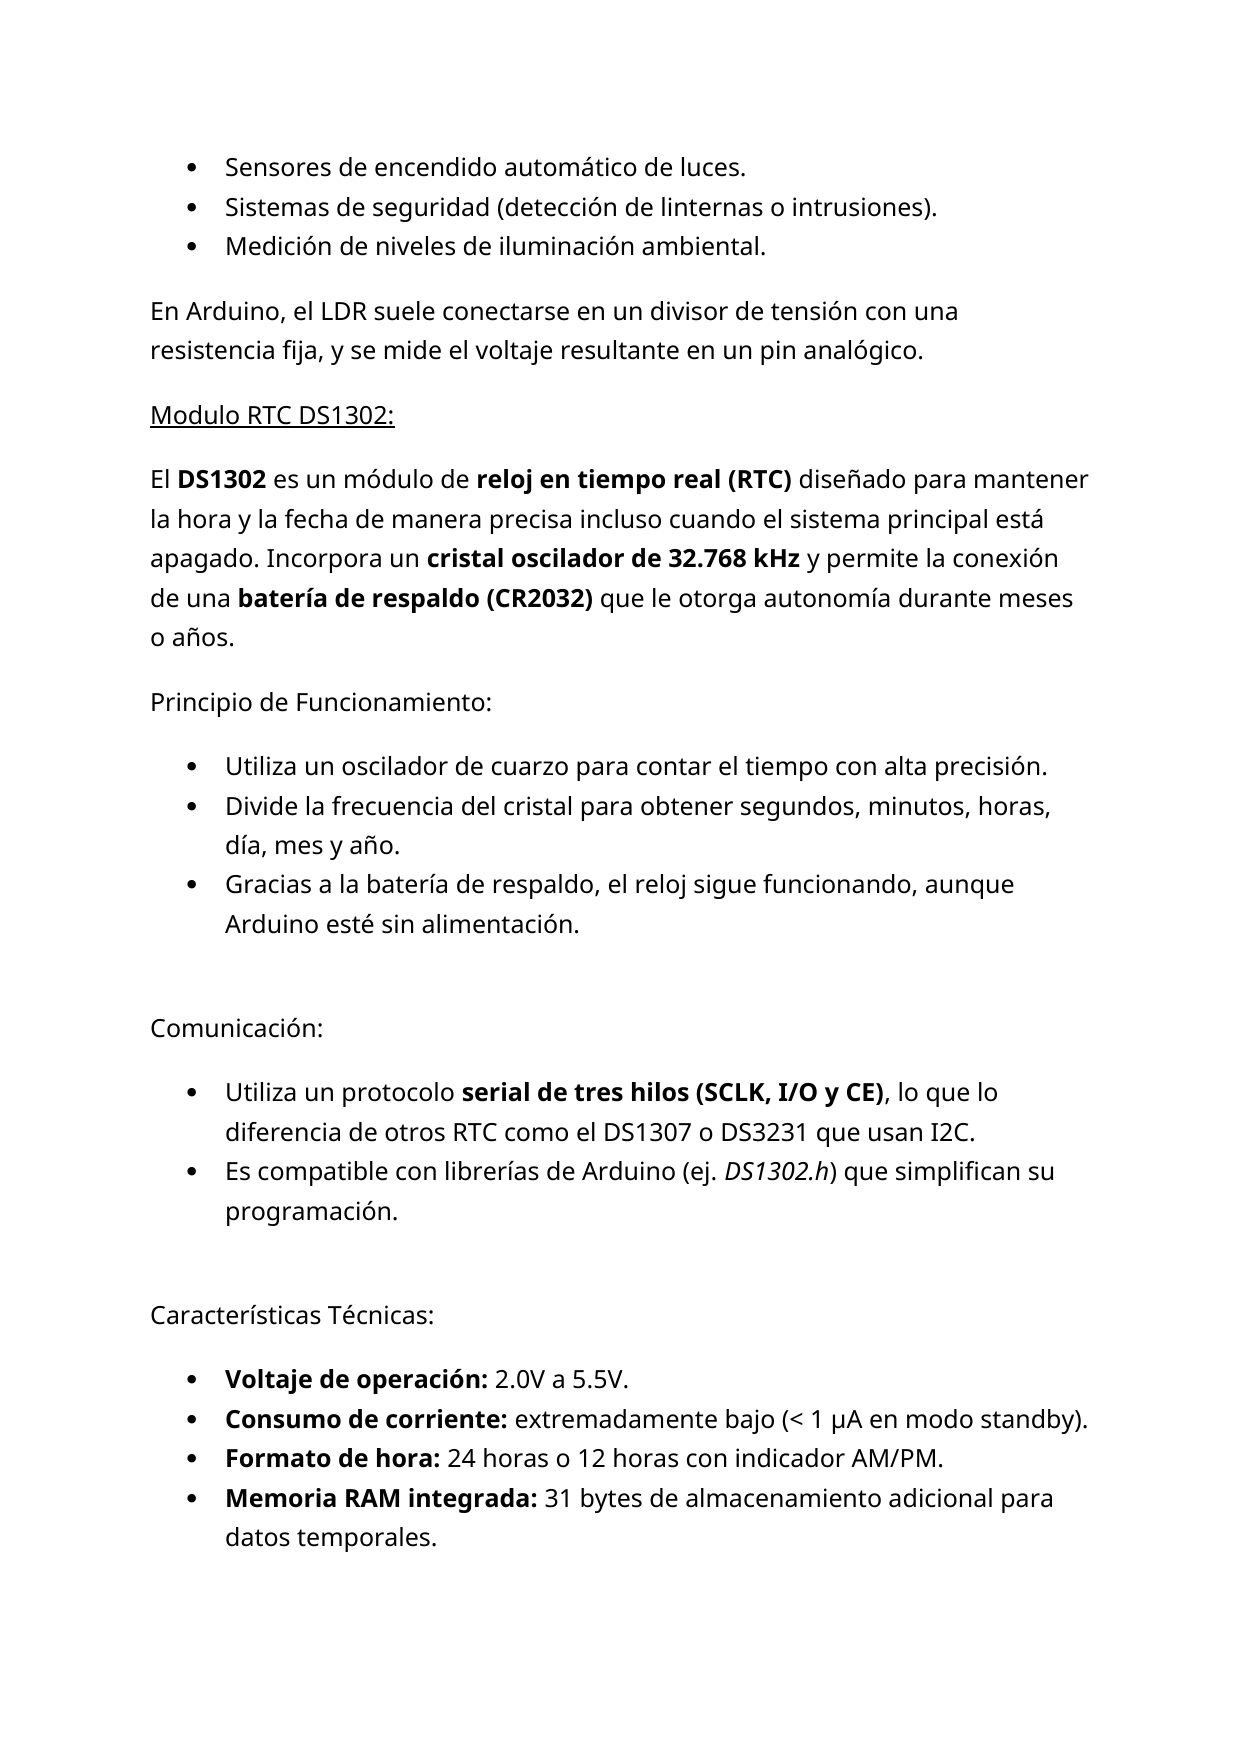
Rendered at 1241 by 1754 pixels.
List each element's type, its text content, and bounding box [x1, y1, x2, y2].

list Utiliza un oscilador de cuarzo para contar el tiempo con alta precisión. [187, 749, 1090, 783]
text En Arduino, el LDR suele conectarse en un divisor de tensión con una resistencia fija, y se mide el voltaje resultante en un pin analógico. [150, 293, 1090, 367]
list Sensores de encendido automático de luces. [187, 150, 1090, 184]
list Formato de hora: 24 horas o 12 horas con indicador AM/PM. [187, 1441, 1090, 1475]
list Es compatible con librerías de Arduino (ej. DS1302.h) que simplifican su programación. [187, 1154, 1090, 1228]
text Modulo RTC DS1302: [150, 397, 1090, 431]
text El DS1302 es un módulo de reloj en tiempo real (RTC) diseñado para mantener la hora y la fecha de manera precisa incluso cuando el sistema principal está apagado. Incorpora un cristal oscilador de 32.768 kHz y permite la conexión de una batería de respaldo (CR2032) que le otorga autonomía durante meses o años. [150, 462, 1090, 654]
list Utiliza un protocolo serial de tres hilos (SCLK, I/O y CE), lo que lo diferencia de otros RTC como el DS1307 o DS3231 que usan I2C. [187, 1075, 1090, 1149]
list Consumo de corriente: extremadamente bajo (< 1 µA en modo standby). [187, 1401, 1090, 1436]
list Gracias a la batería de respaldo, el reloj sigue funcionando, aunque Arduino esté sin alimentación. [187, 867, 1090, 941]
list Voltaje de operación: 2.0V a 5.5V. [187, 1362, 1090, 1396]
list Divide la frecuencia del cristal para obtener segundos, minutos, horas, día, mes y año. [187, 788, 1090, 862]
text Principio de Funcionamiento: [150, 684, 1090, 718]
text Comunicación: [150, 1011, 1090, 1045]
list Sistemas de seguridad (detección de linternas o intrusiones). [187, 189, 1090, 223]
list Memoria RAM integrada: 31 bytes de almacenamiento adicional para datos temporales. [187, 1480, 1090, 1554]
list Medición de niveles de iluminación ambiental. [187, 229, 1090, 263]
text Características Técnicas: [150, 1297, 1090, 1332]
